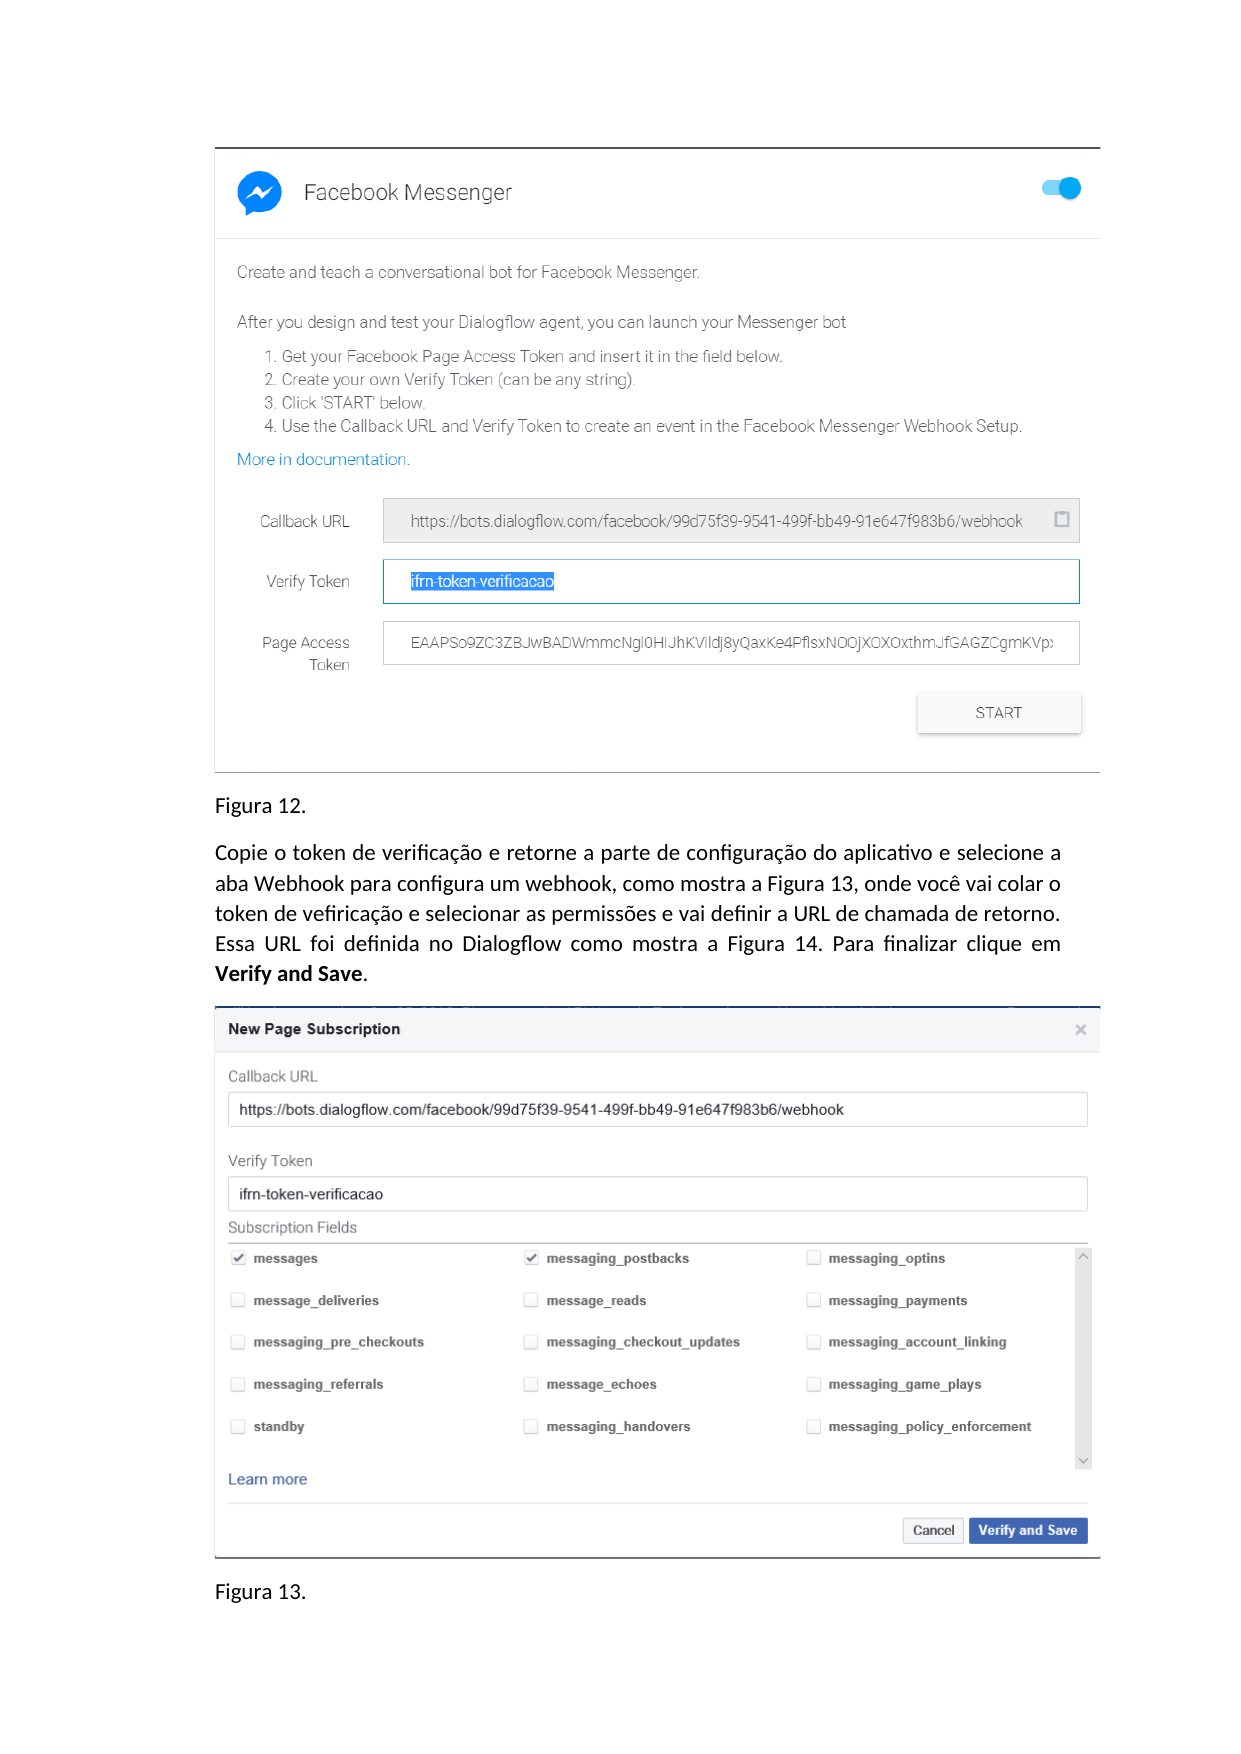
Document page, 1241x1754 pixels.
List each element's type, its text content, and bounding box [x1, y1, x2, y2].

text Copie o token de verificação e retorne a parte de configuração do aplicativo e selecione a aba Webhook para configura um webhook, como mostra a Figura 13, onde você vai colar o token de vefiricação e selecionar as permissões e vai definir a URL de chamada de retorno. Essa URL foi definida no Dialogflow como mostra a Figura 14. Para finalizar clique em Verify and Save. [215, 838, 1063, 987]
text Figura 12. [215, 792, 1063, 819]
picture [214, 1006, 1101, 1559]
picture [214, 147, 1101, 773]
text Figura 13. [215, 1577, 1063, 1605]
